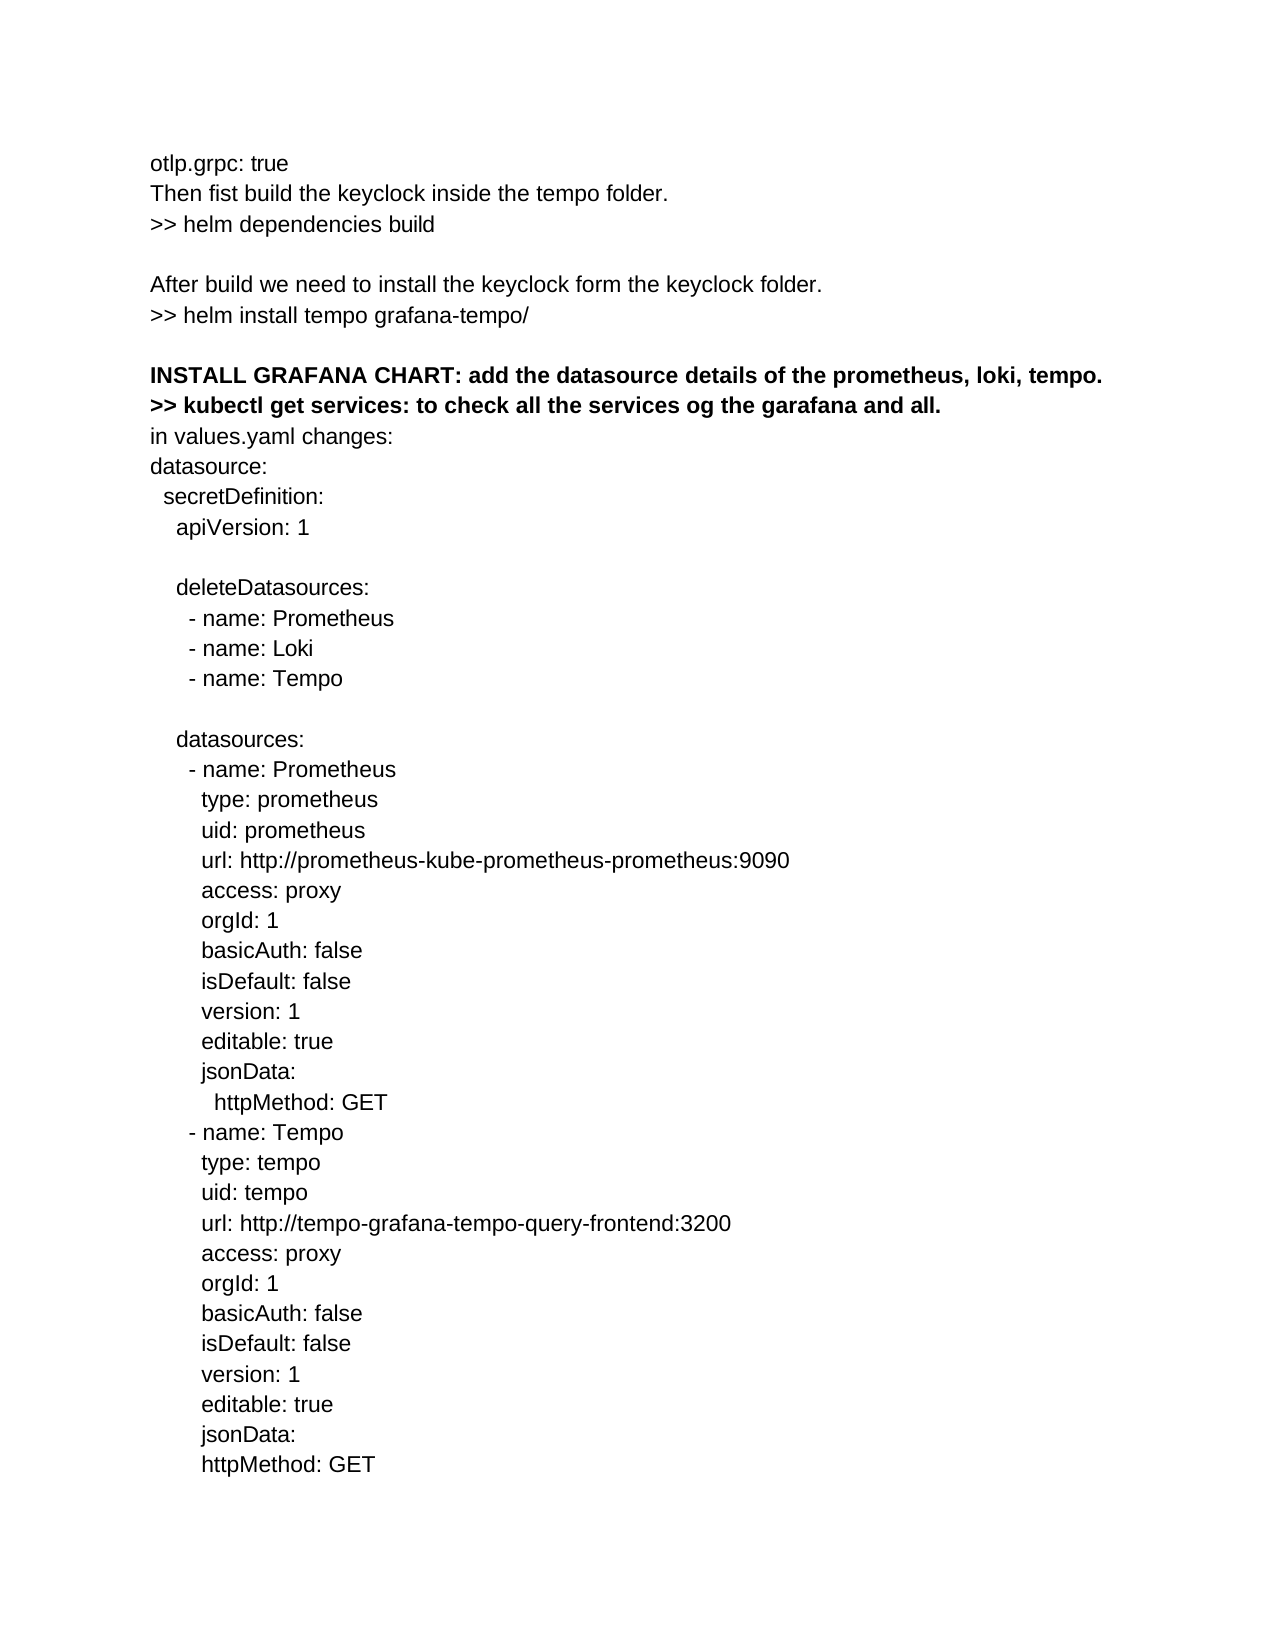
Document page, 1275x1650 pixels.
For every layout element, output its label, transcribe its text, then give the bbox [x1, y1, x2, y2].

list name: Loki [188, 635, 1135, 661]
text apiVersion: 1 [176, 514, 1135, 540]
text url: http://prometheus-kube-prometheus-prometheus:9090 access: proxy [201, 847, 861, 903]
text datasources: [176, 726, 1135, 752]
text in values.yaml changes: [150, 423, 1135, 449]
subtitle INSTALL GRAFANA CHART: add the datasource details of the prometheus, loki, tempo. [150, 362, 1135, 389]
text httpMethod: GET [214, 1089, 1135, 1115]
list name: Prometheus [188, 604, 1135, 631]
text otlp.grpc: true [150, 150, 1135, 176]
text deleteDatasources: [176, 574, 1135, 601]
text orgId: 1 basicAuth: false isDefault: false version: 1 editable: true jsonData: httpMethod: GET [201, 1270, 386, 1478]
text >> helm install tempo grafana-tempo/ [150, 302, 1135, 328]
text Then fist build the keyclock inside the tempo folder. [150, 180, 1135, 207]
text url: http://tempo-grafana-tempo-query-frontend:3200 access: proxy [201, 1209, 801, 1266]
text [150, 271, 1135, 298]
text datasource: [150, 453, 1135, 479]
text >> kubectl get services: to check all the services og the garafana and all. [150, 392, 1135, 419]
list name: Tempo [188, 665, 1135, 692]
text orgId: 1 basicAuth: false isDefault: false version: 1 editable: true jsonData: [201, 907, 367, 1085]
text secretDefinition: [163, 483, 1135, 510]
text >> helm dependencies build [150, 211, 1135, 237]
list name: Prometheus type: prometheus uid: prometheus [188, 756, 396, 843]
list name: Tempo type: tempo uid: tempo [188, 1119, 344, 1206]
